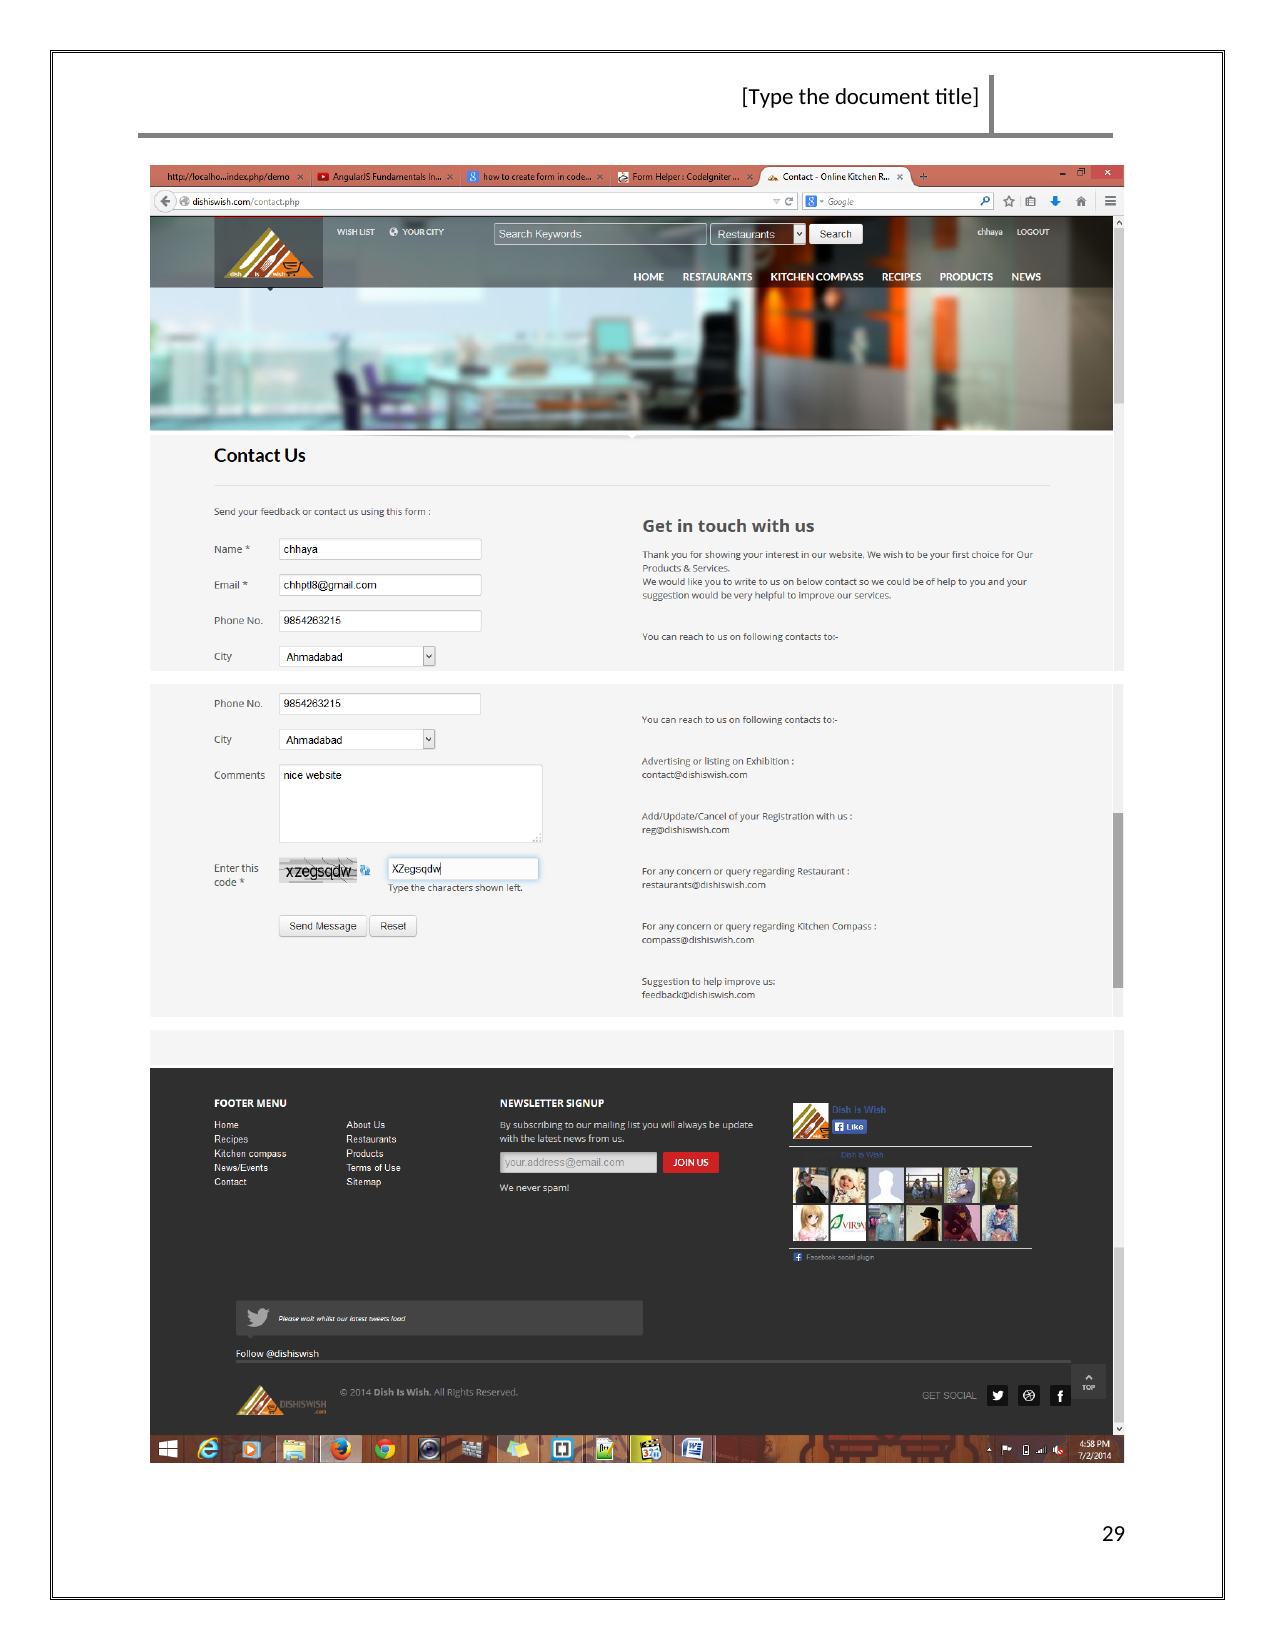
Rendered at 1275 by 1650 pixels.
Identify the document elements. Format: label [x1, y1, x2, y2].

picture [150, 165, 1125, 671]
picture [150, 1030, 1125, 1463]
picture [150, 684, 1124, 1017]
